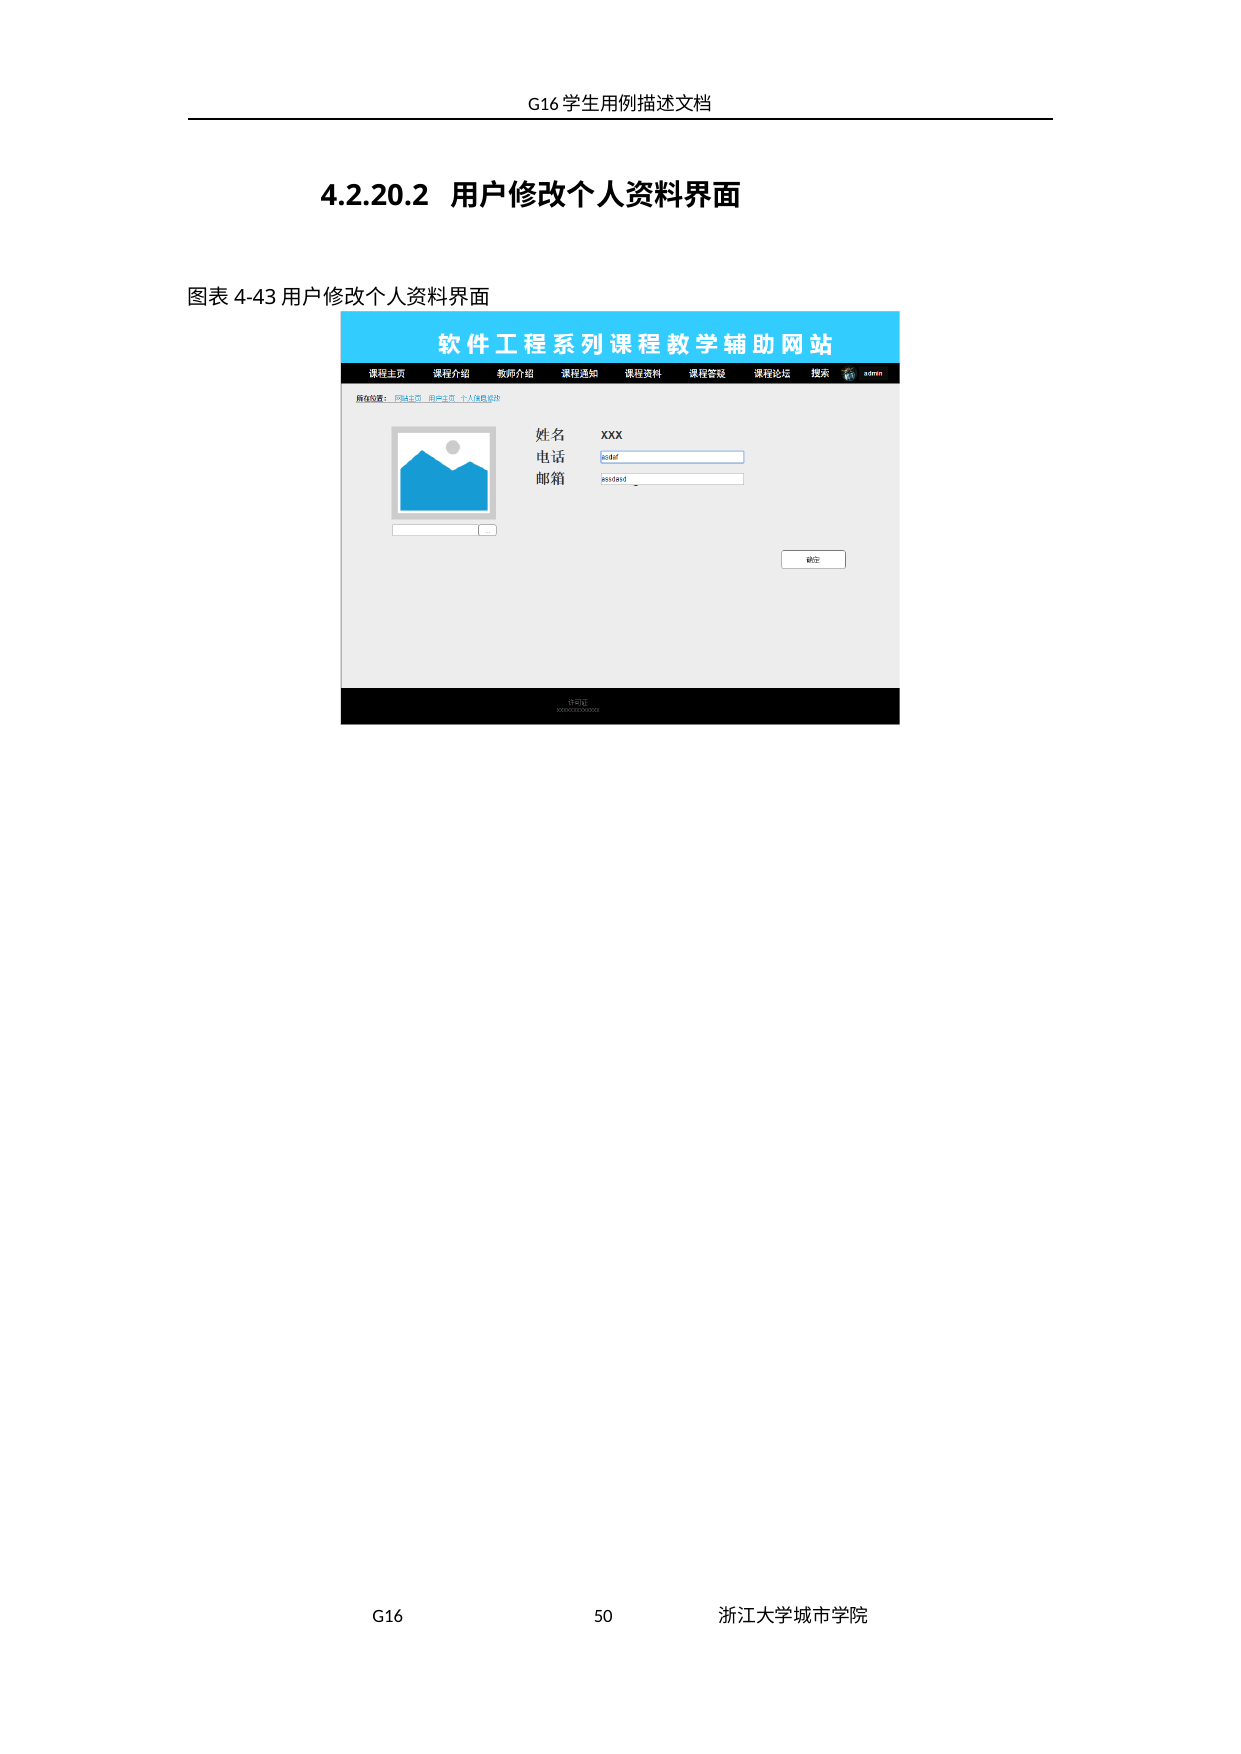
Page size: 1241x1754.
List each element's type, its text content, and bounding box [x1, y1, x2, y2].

subtitle 用户修改个人资料界面 [320, 160, 1053, 225]
picture [340, 311, 900, 725]
